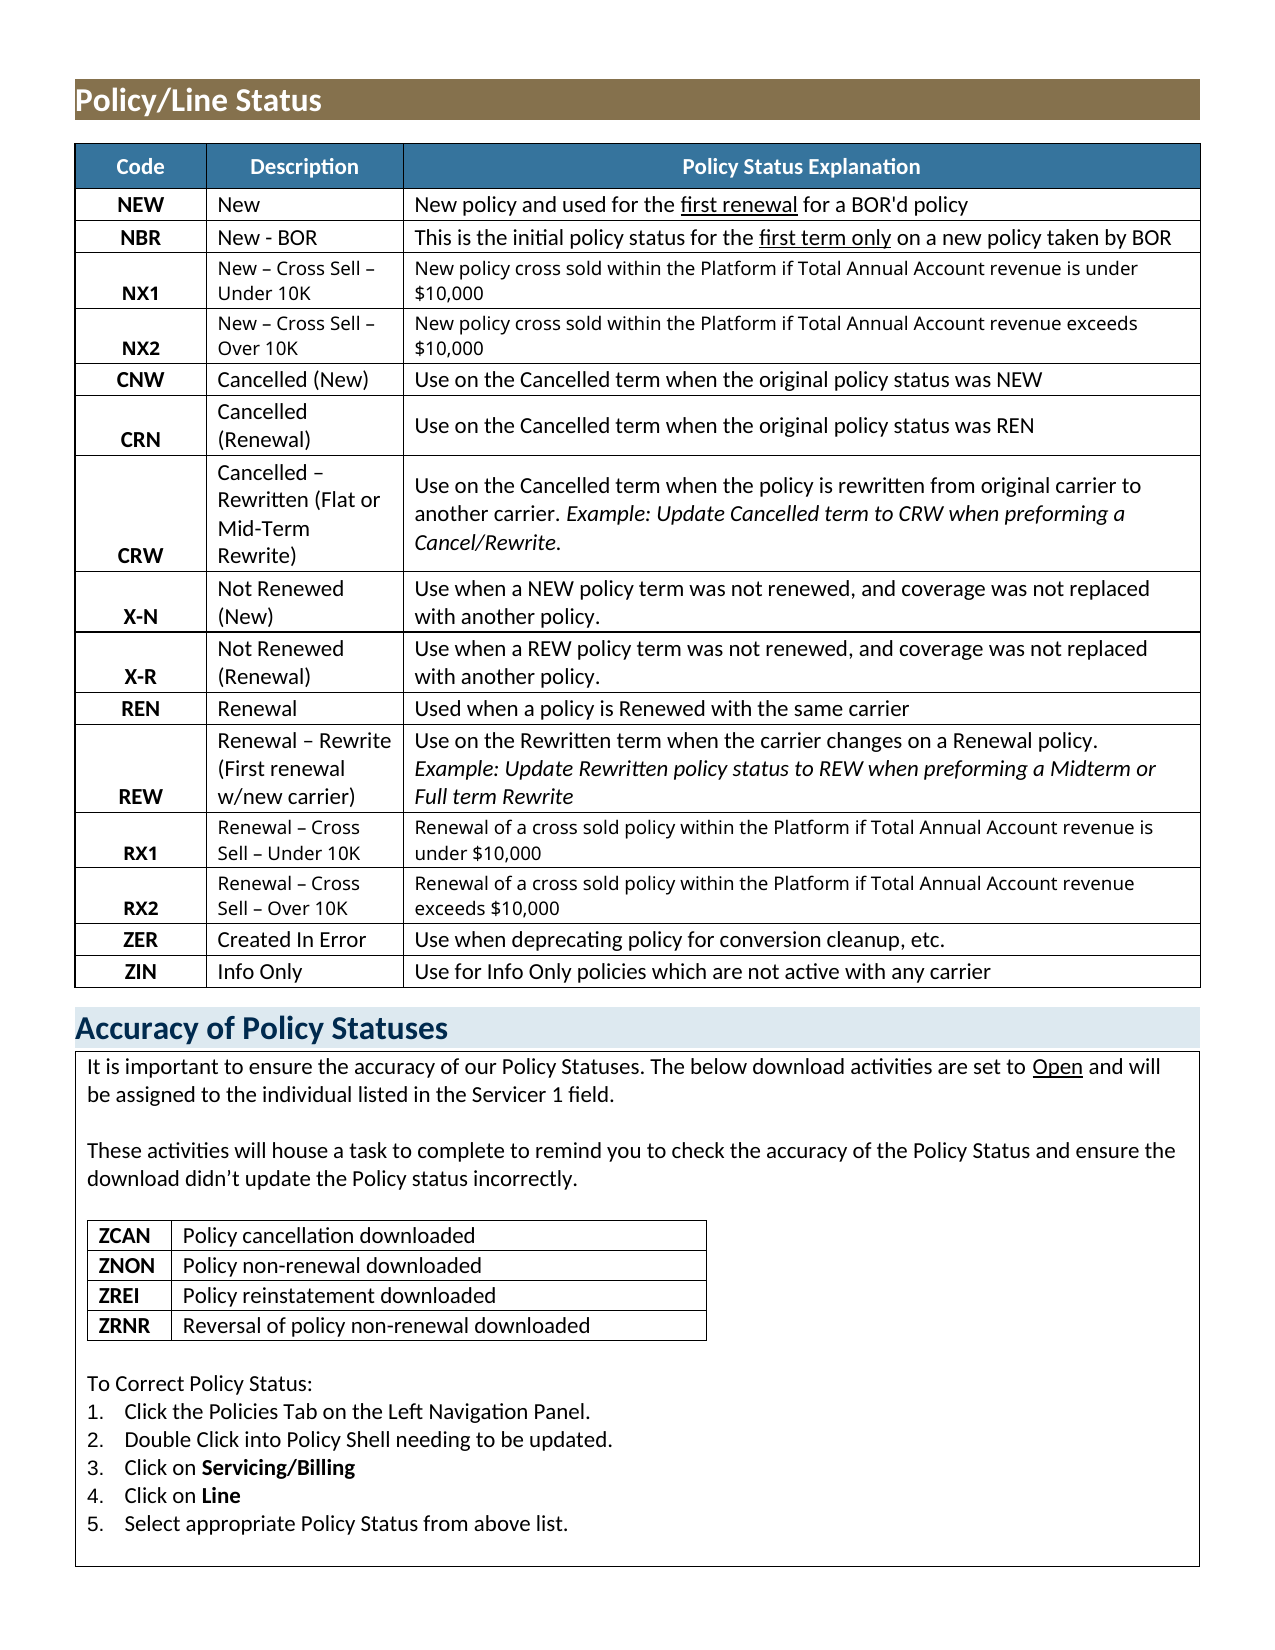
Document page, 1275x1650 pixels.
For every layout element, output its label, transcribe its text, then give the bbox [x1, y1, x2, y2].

table_cell X-R [76, 633, 206, 692]
table_cell Use when deprecating policy for conversion cleanup, etc. [404, 924, 1200, 955]
table_cell CRN [76, 396, 206, 455]
table_cell REN [76, 693, 206, 724]
table_cell Not Renewed (Renewal) [207, 633, 403, 692]
table_cell Not Renewed (New) [207, 572, 403, 631]
table_cell New – Cross Sell – Over 10K [207, 309, 403, 363]
table_cell Use on the Cancelled term when the original policy status was NEW [404, 364, 1200, 395]
table_header Description [207, 144, 403, 188]
subtitle Policy/Line Status [75, 79, 1200, 120]
table_cell Use on the Cancelled term when the original policy status was REN [404, 396, 1200, 455]
table_cell REW [76, 725, 206, 812]
table_cell NX2 [76, 309, 206, 363]
table_cell Use when a NEW policy term was not renewed, and coverage was not replaced with another policy. [404, 572, 1200, 631]
table_cell New policy and used for the first renewal for a BOR'd policy [404, 189, 1200, 220]
table_cell Cancelled (Renewal) [207, 396, 403, 455]
table_cell Use on the Rewritten term when the carrier changes on a Renewal policy. Example: Update Rewritten policy status to REW when preforming a Midterm or Full term Rewrite [404, 725, 1200, 812]
table_cell This is the initial policy status for the first term only on a new policy taken by BOR [404, 221, 1200, 252]
table_cell NEW [76, 189, 206, 220]
table_cell CNW [76, 364, 206, 395]
subtitle Accuracy of Policy Statuses [75, 1007, 1200, 1048]
table_cell New [207, 189, 403, 220]
table_cell CRW [76, 456, 206, 571]
table_cell Renewal – Cross Sell – Under 10K [207, 813, 403, 867]
table_cell New policy cross sold within the Platform if Total Annual Account revenue exceeds $10,000 [404, 309, 1200, 363]
table_cell Renewal of a cross sold policy within the Platform if Total Annual Account revenue is under $10,000 [404, 813, 1200, 867]
table_header It is important to ensure the accuracy of our Policy Statuses. The below download activities are set to Open and will be assigned to the individual listed in the Servicer 1 field. These activities will house a task to complete to remind you to check the accuracy of the Policy Status and ensure the download didn’t update the Policy status incorrectly. To Correct Policy Status: Click the Policies Tab on the Left Navigation Panel. Double Click into Policy Shell needing to be updated. Click on Servicing/Billing Click on Line Select appropriate Policy Status from above list. [76, 1052, 1199, 1566]
table_cell Renewal [207, 693, 403, 724]
table_cell RX1 [76, 813, 206, 867]
table_cell NX1 [76, 253, 206, 307]
table_cell Cancelled (New) [207, 364, 403, 395]
table_header Policy Status Explanation [404, 144, 1200, 188]
table_cell Renewal – Rewrite (First renewal w/new carrier) [207, 725, 403, 812]
table_cell Use for Info Only policies which are not active with any carrier [404, 956, 1200, 987]
table_cell Use when a REW policy term was not renewed, and coverage was not replaced with another policy. [404, 633, 1200, 692]
table_cell ZER [76, 924, 206, 955]
table_cell Cancelled – Rewritten (Flat or Mid-Term Rewrite) [207, 456, 403, 571]
table_header Code [76, 144, 206, 188]
table_cell Use on the Cancelled term when the policy is rewritten from original carrier to another carrier. Example: Update Cancelled term to CRW when preforming a Cancel/Rewrite. [404, 456, 1200, 571]
table_cell New – Cross Sell – Under 10K [207, 253, 403, 307]
table_cell RX2 [76, 868, 206, 922]
table_cell Used when a policy is Renewed with the same carrier [404, 693, 1200, 724]
table_cell NBR [76, 221, 206, 252]
table_cell ZIN [76, 956, 206, 987]
table_cell Info Only [207, 956, 403, 987]
table_cell New - BOR [207, 221, 403, 252]
table_cell Renewal – Cross Sell – Over 10K [207, 868, 403, 922]
table_cell New policy cross sold within the Platform if Total Annual Account revenue is under $10,000 [404, 253, 1200, 307]
table_cell Renewal of a cross sold policy within the Platform if Total Annual Account revenue exceeds $10,000 [404, 868, 1200, 922]
table_cell Created In Error [207, 924, 403, 955]
table_cell X-N [76, 572, 206, 631]
